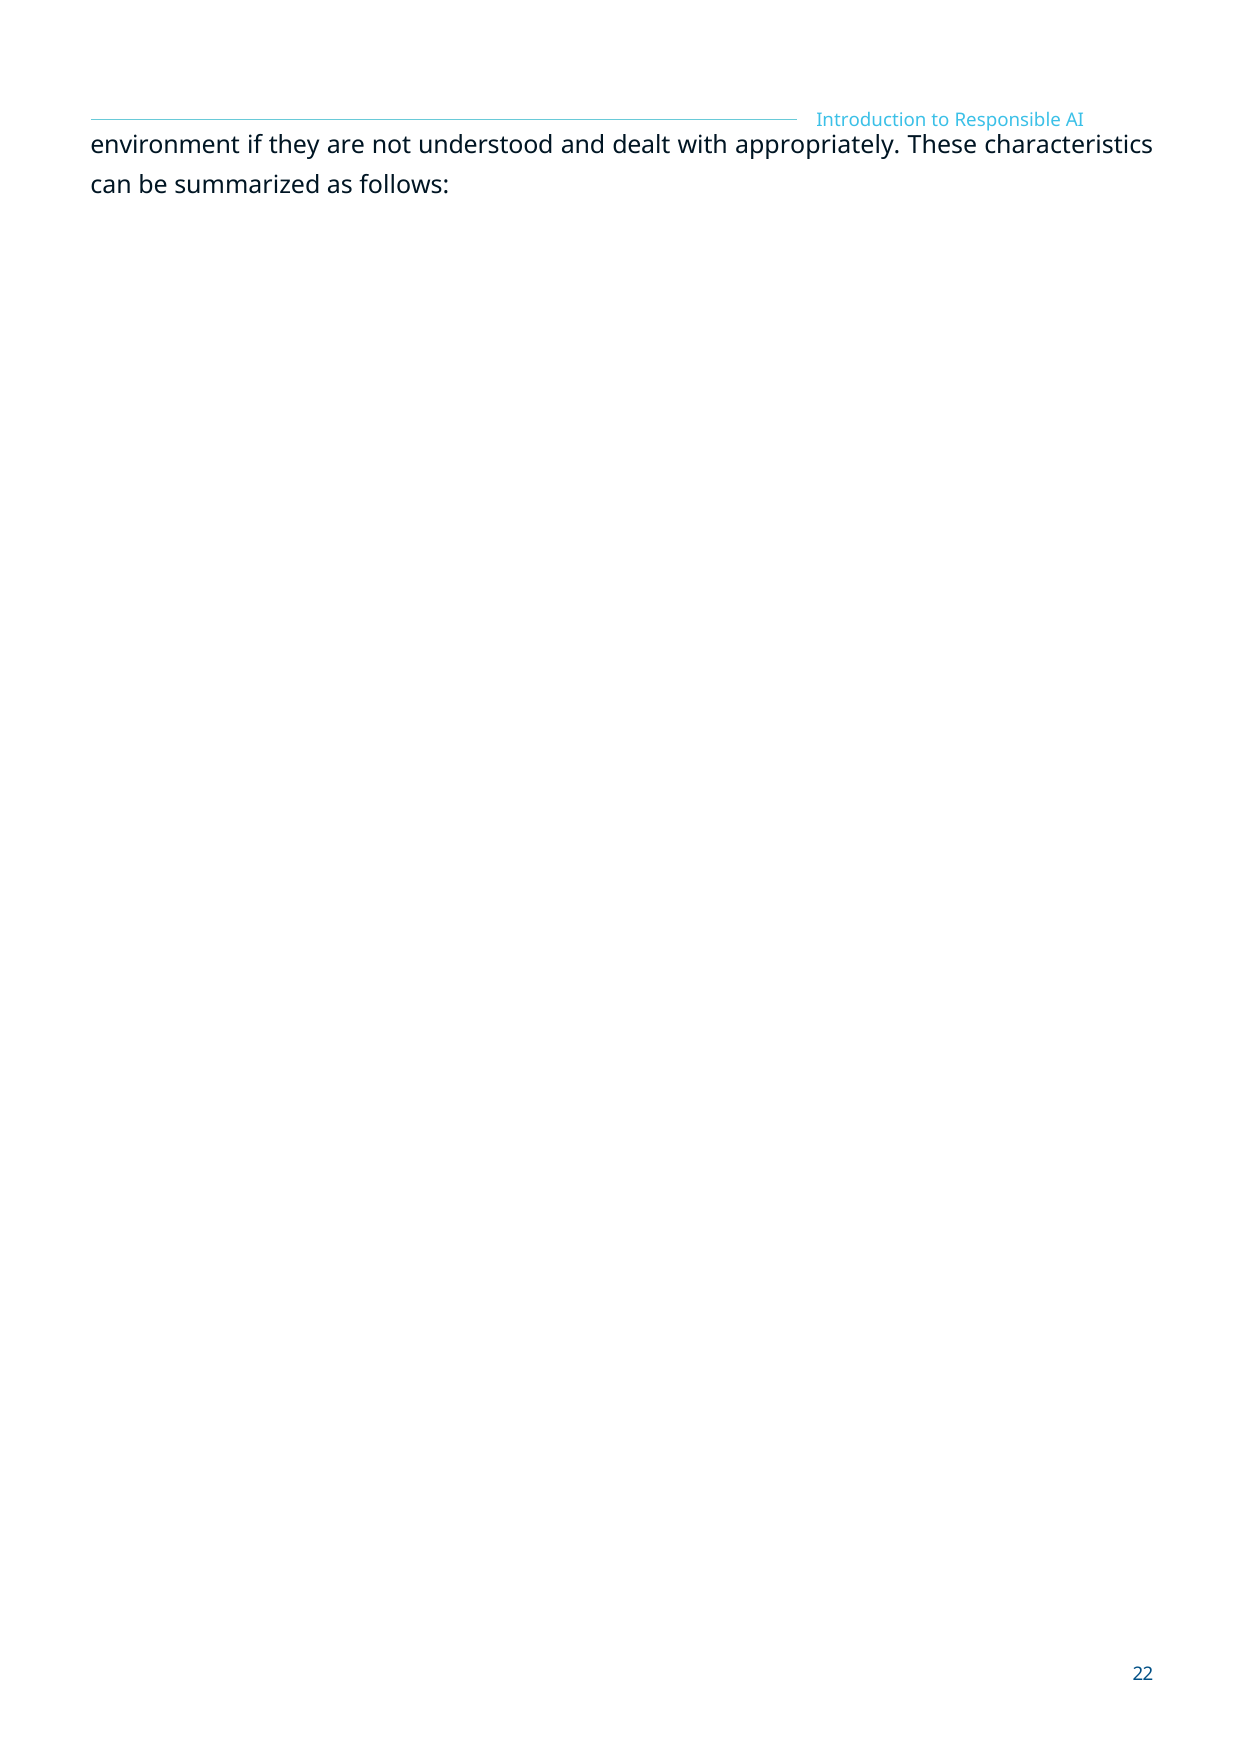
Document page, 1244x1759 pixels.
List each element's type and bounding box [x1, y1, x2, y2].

text [90, 127, 1154, 201]
